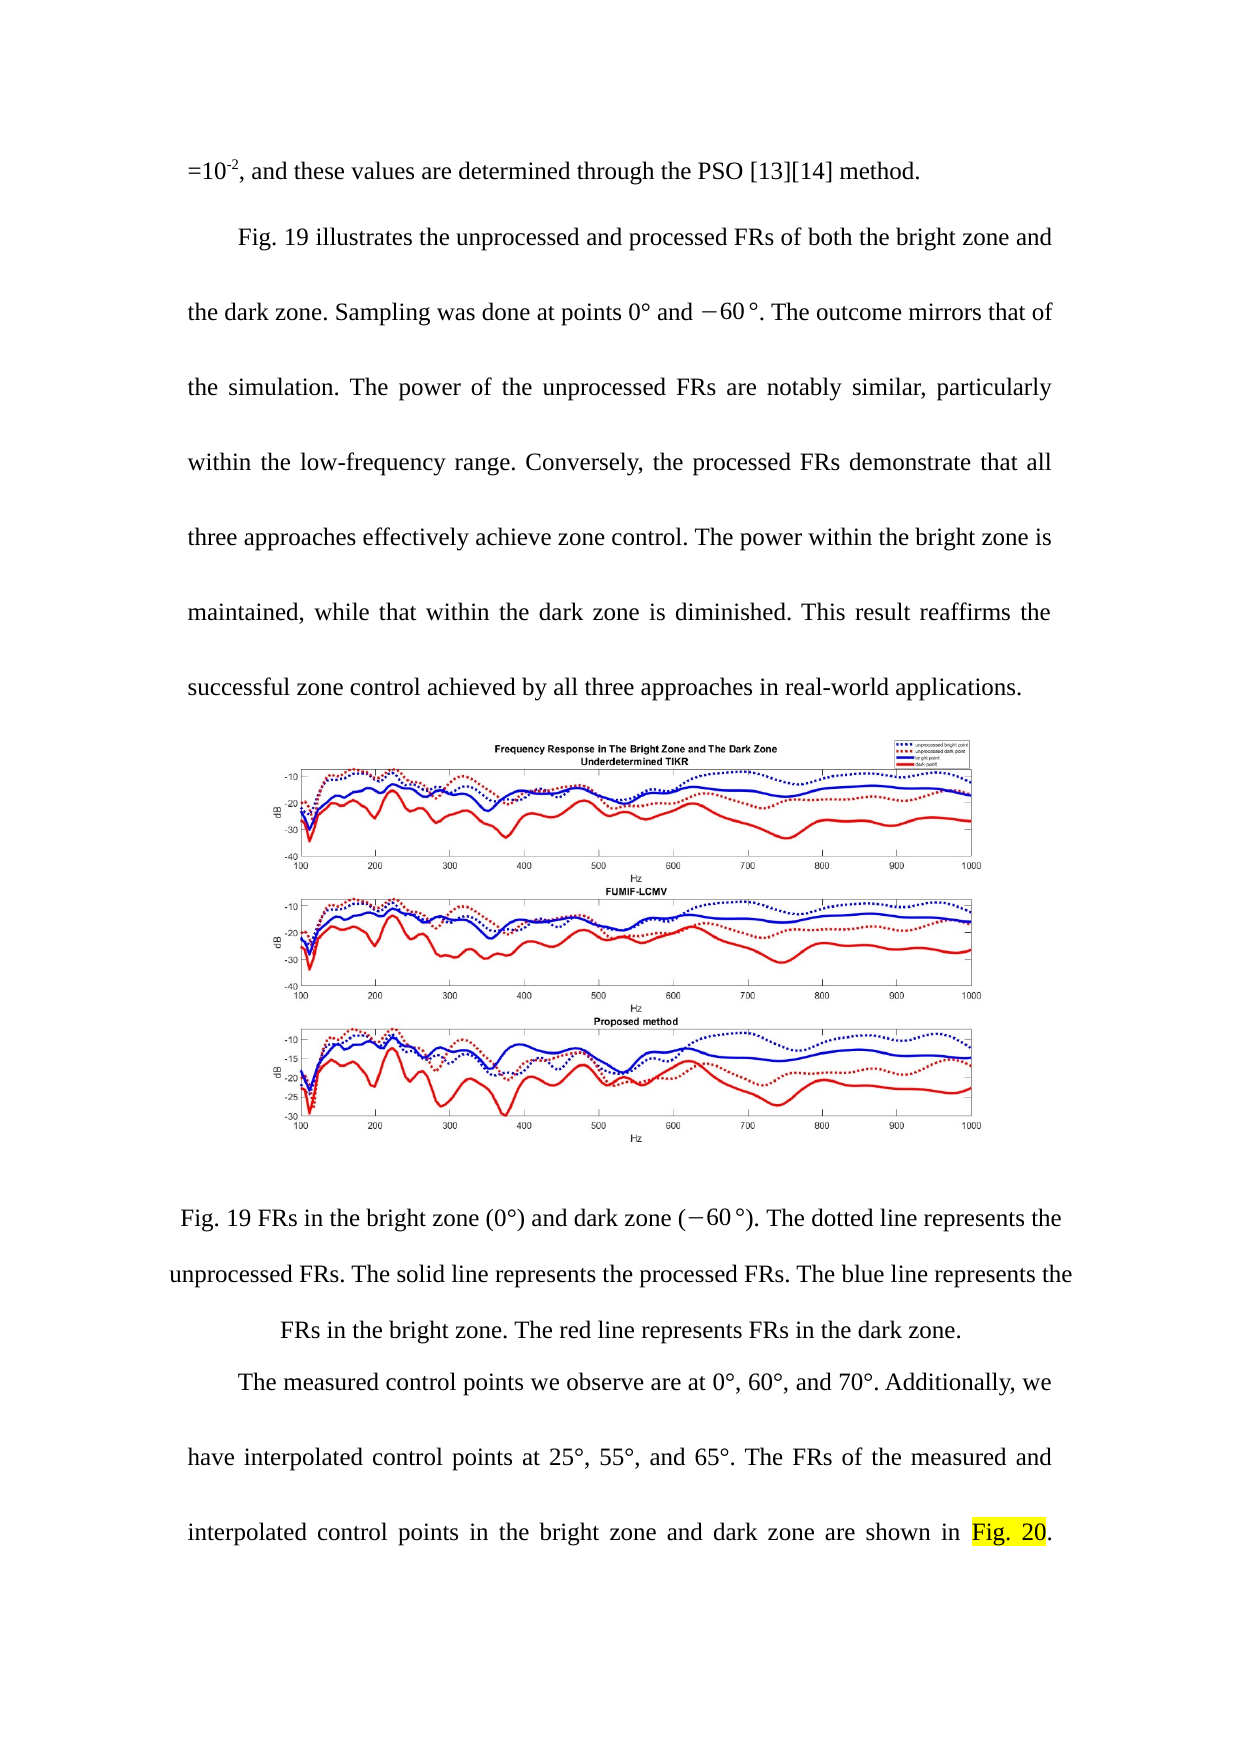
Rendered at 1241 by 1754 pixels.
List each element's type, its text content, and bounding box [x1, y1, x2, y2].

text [187, 1363, 1053, 1550]
table_cell Fig. 19 FRs in the bright zone (0°) and dark zone (). The dotted line represents the unprocessed FRs. The solid line represents the processed FRs. The blue line represents the FRs in the bright zone. The red line represents FRs in the dark zone. [156, 1199, 1086, 1363]
picture [188, 734, 1053, 1168]
text Fig. 19 illustrates the unprocessed and processed FRs of both the bright zone and the dark zone. Sampling was done at points 0° and . The outcome mirrors that of the simulation. The power of the unprocessed FRs are notably similar, particularly within the low-frequency range. Conversely, the processed FRs demonstrate that all three approaches effectively achieve zone control. The power within the bright zone is maintained, while that within the dark zone is diminished. This result reaffirms the successful zone control achieved by all three approaches in real-world applications. [187, 218, 1053, 706]
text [187, 152, 1053, 189]
table_header [156, 734, 1086, 1198]
